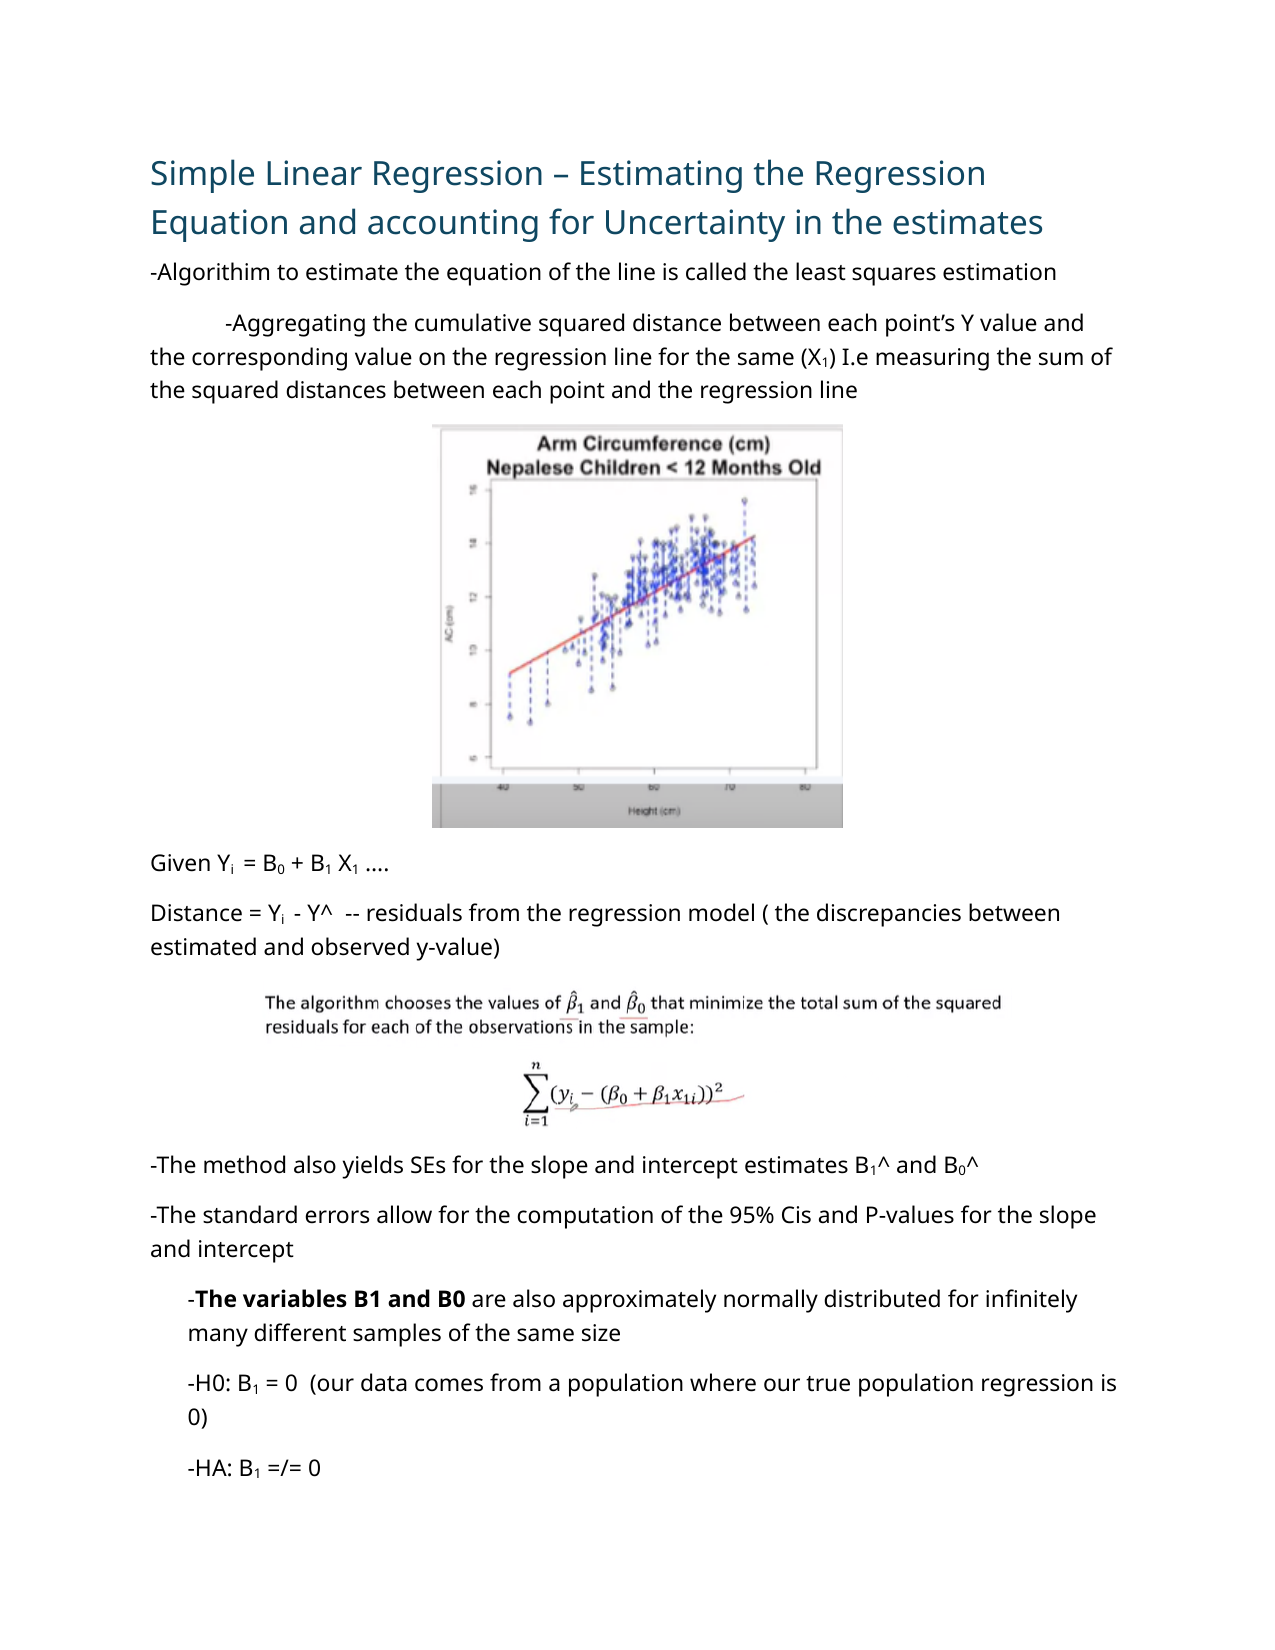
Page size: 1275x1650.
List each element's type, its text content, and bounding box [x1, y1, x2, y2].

text Given Yi = B0 + B1 X1 …. [150, 847, 1125, 878]
text -H0: B1 = 0 (our data comes from a population where our true population regression is 0) [187, 1367, 1125, 1432]
text Distance = Yi - Y^ -- residuals from the regression model ( the discrepancies between estimated and observed y-value) [150, 897, 1125, 962]
text -Aggregating the cumulative squared distance between each point’s Y value and the corresponding value on the regression line for the same (X1) I.e measuring the sum of the squared distances between each point and the regression line [150, 307, 1125, 405]
text -Algorithim to estimate the equation of the line is called the least squares estimation [150, 256, 1125, 287]
text -HA: B1 =/= 0 [187, 1452, 1125, 1483]
text -The method also yields SEs for the slope and intercept estimates B1^ and B0^ [150, 1149, 1125, 1180]
picture [262, 981, 1013, 1130]
picture [432, 424, 843, 828]
text -The standard errors allow for the computation of the 95% Cis and P-values for the slope and intercept [150, 1199, 1125, 1264]
subtitle Simple Linear Regression – Estimating the Regression Equation and accounting for Uncertainty in the estimates [150, 150, 1125, 244]
text -The variables B1 and B0 are also approximately normally distributed for infinitely many different samples of the same size [187, 1283, 1125, 1348]
